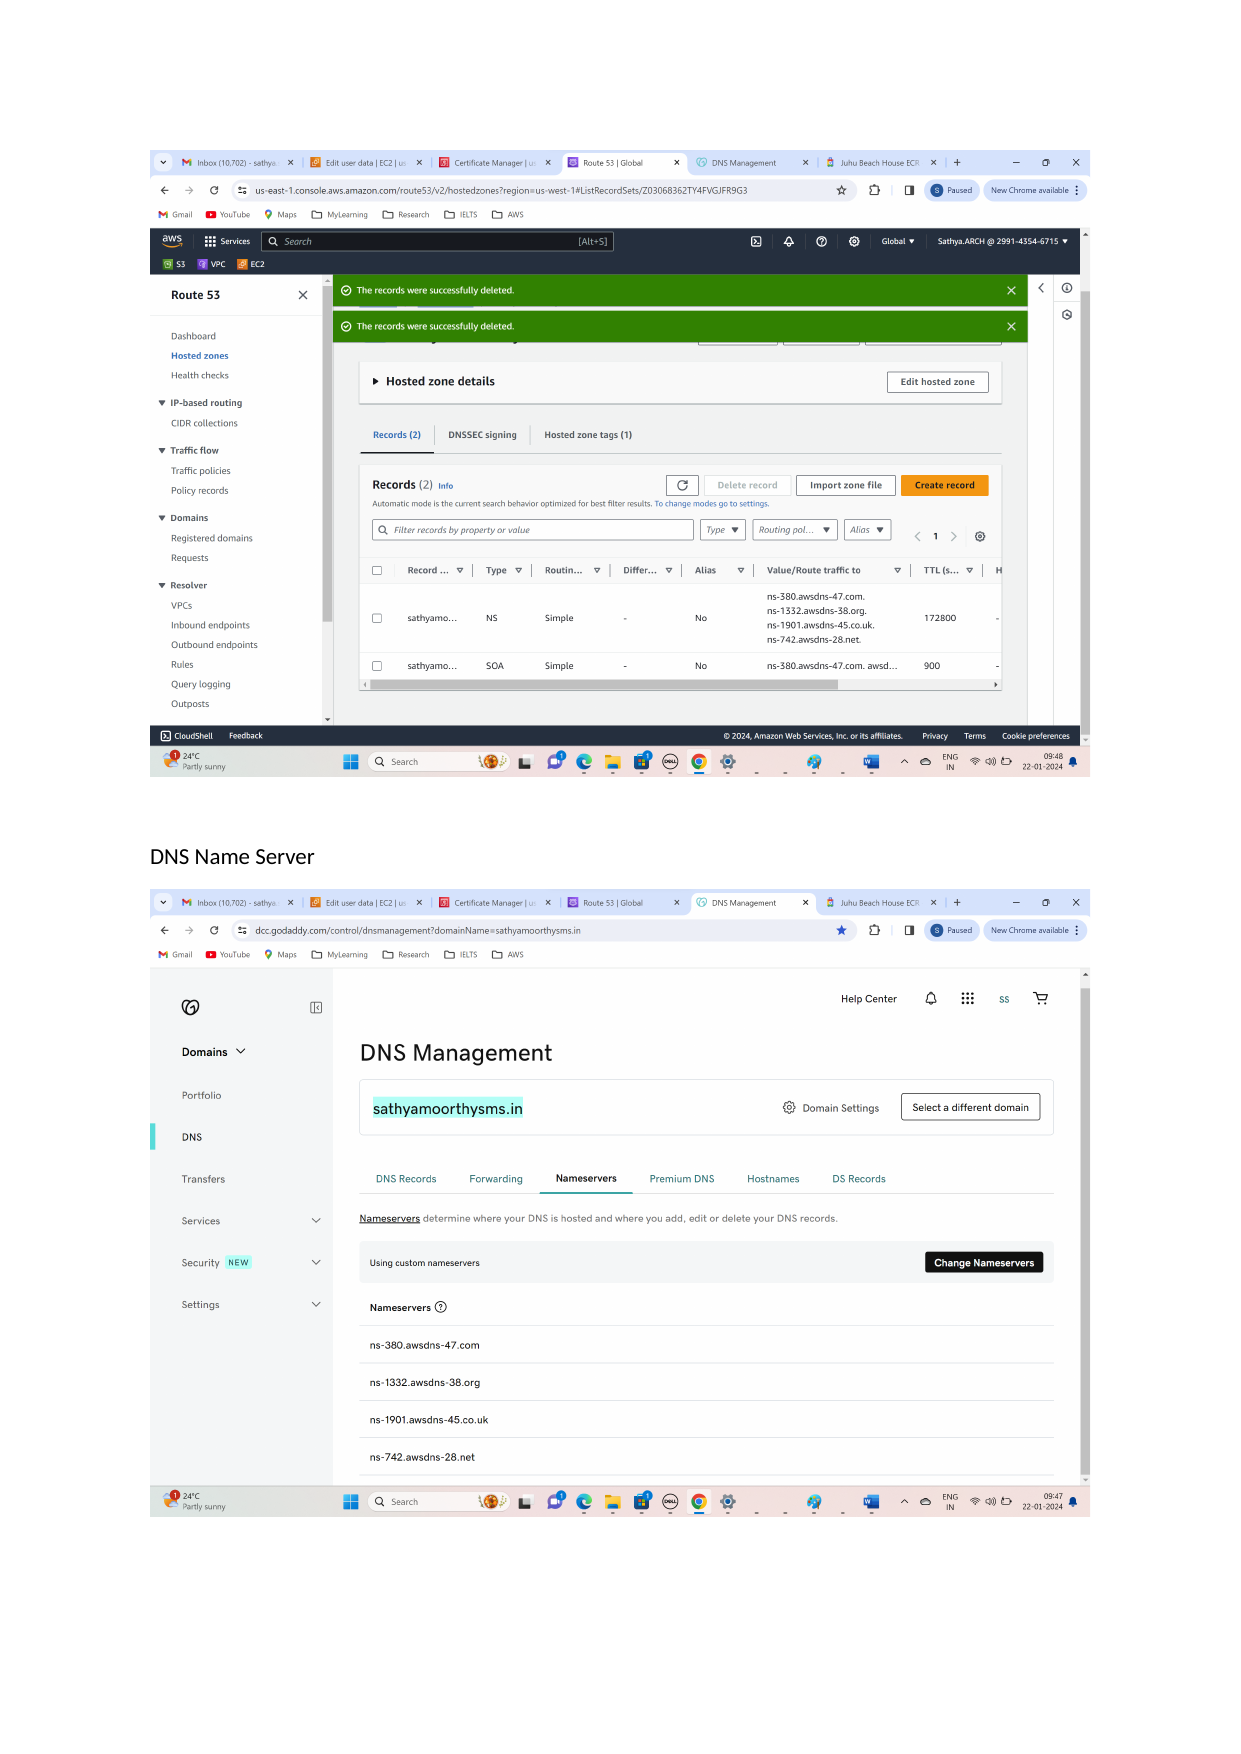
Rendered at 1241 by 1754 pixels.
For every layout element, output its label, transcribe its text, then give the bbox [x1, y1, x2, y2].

picture [150, 889, 1091, 1517]
picture [150, 150, 1091, 777]
text DNS Name Server [150, 842, 1090, 871]
